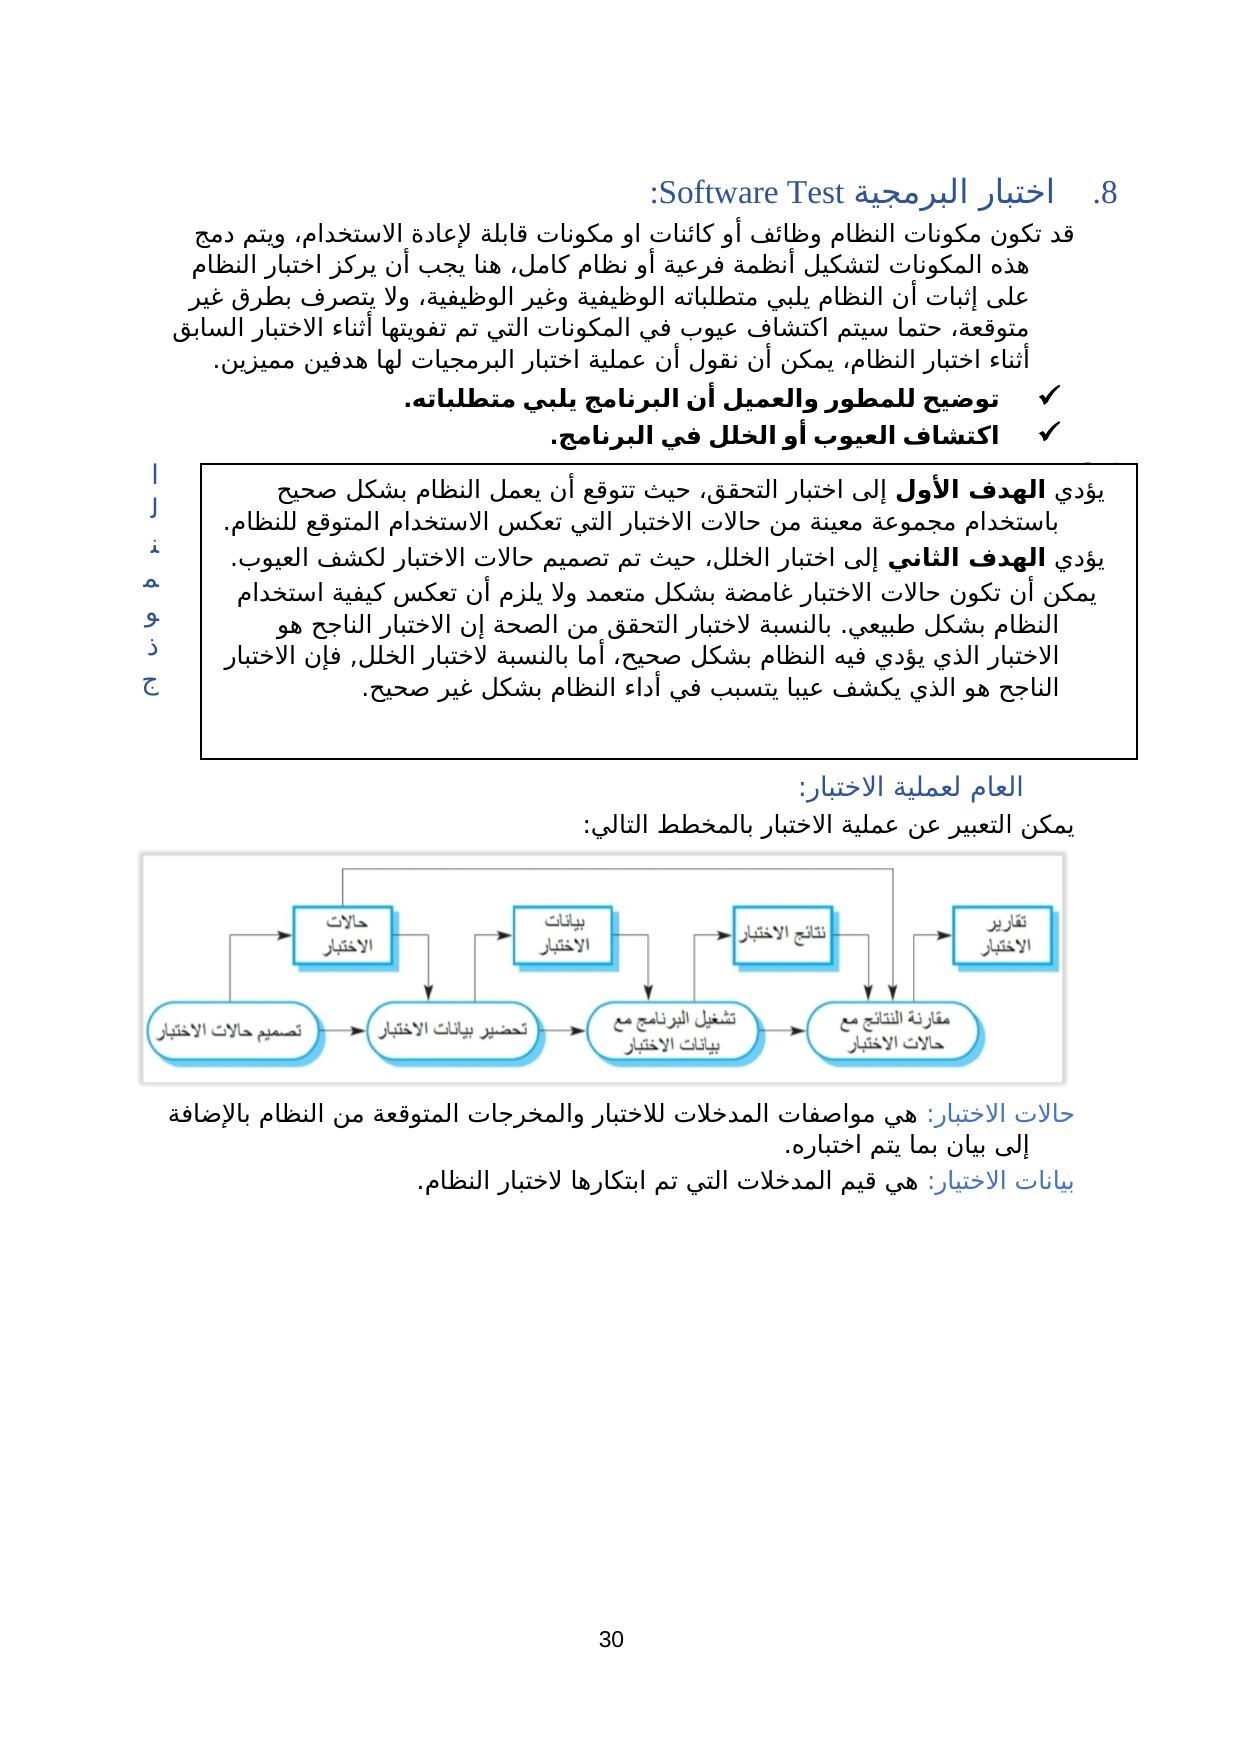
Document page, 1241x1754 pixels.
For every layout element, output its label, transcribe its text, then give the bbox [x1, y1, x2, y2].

list اكتشاف العيوب أو الخلل في البرنامج. [148, 417, 1037, 451]
text حالات الاختبار: هي مواصفات المدخلات للاختبار والمخرجات المتوقعة من النظام بالإضافة إلى بيان بما يتم اختباره. [148, 1099, 1075, 1160]
picture [129, 845, 1075, 1093]
text بيانات الاختيار: هي قيم المدخلات التي تم ابتكارها لاختبار النظام. [148, 1166, 1075, 1196]
subtitle النموذج العام لعملية الاختبار: [148, 457, 1069, 803]
list توضيح للمطور والعميل أن البرنامج يلبي متطلباته. [148, 381, 1037, 414]
text قد تكون مكونات النظام وظائف أو كائنات او مكونات قابلة لإعادة الاستخدام، ويتم دمج هذه المكونات لتشكيل أنظمة فرعية أو نظام كامل، هنا يجب أن يركز اختبار النظام على إثبات أن النظام يلبي متطلباته الوظيفية وغير الوظيفية، ولا يتصرف بطرق غير متوقعة، حتما سيتم اكتشاف عيوب في المكونات التي تم تفويتها أثناء الاختبار السابق أثناء اختبار النظام، يمكن أن نقول أن عملية اختبار البرمجيات لها هدفين مميزين. [148, 219, 1075, 374]
subtitle اختبار البرمجية Software Test: [148, 173, 1092, 212]
text يمكن التعبير عن عملية الاختبار بالمخطط التالي: [148, 810, 1075, 839]
